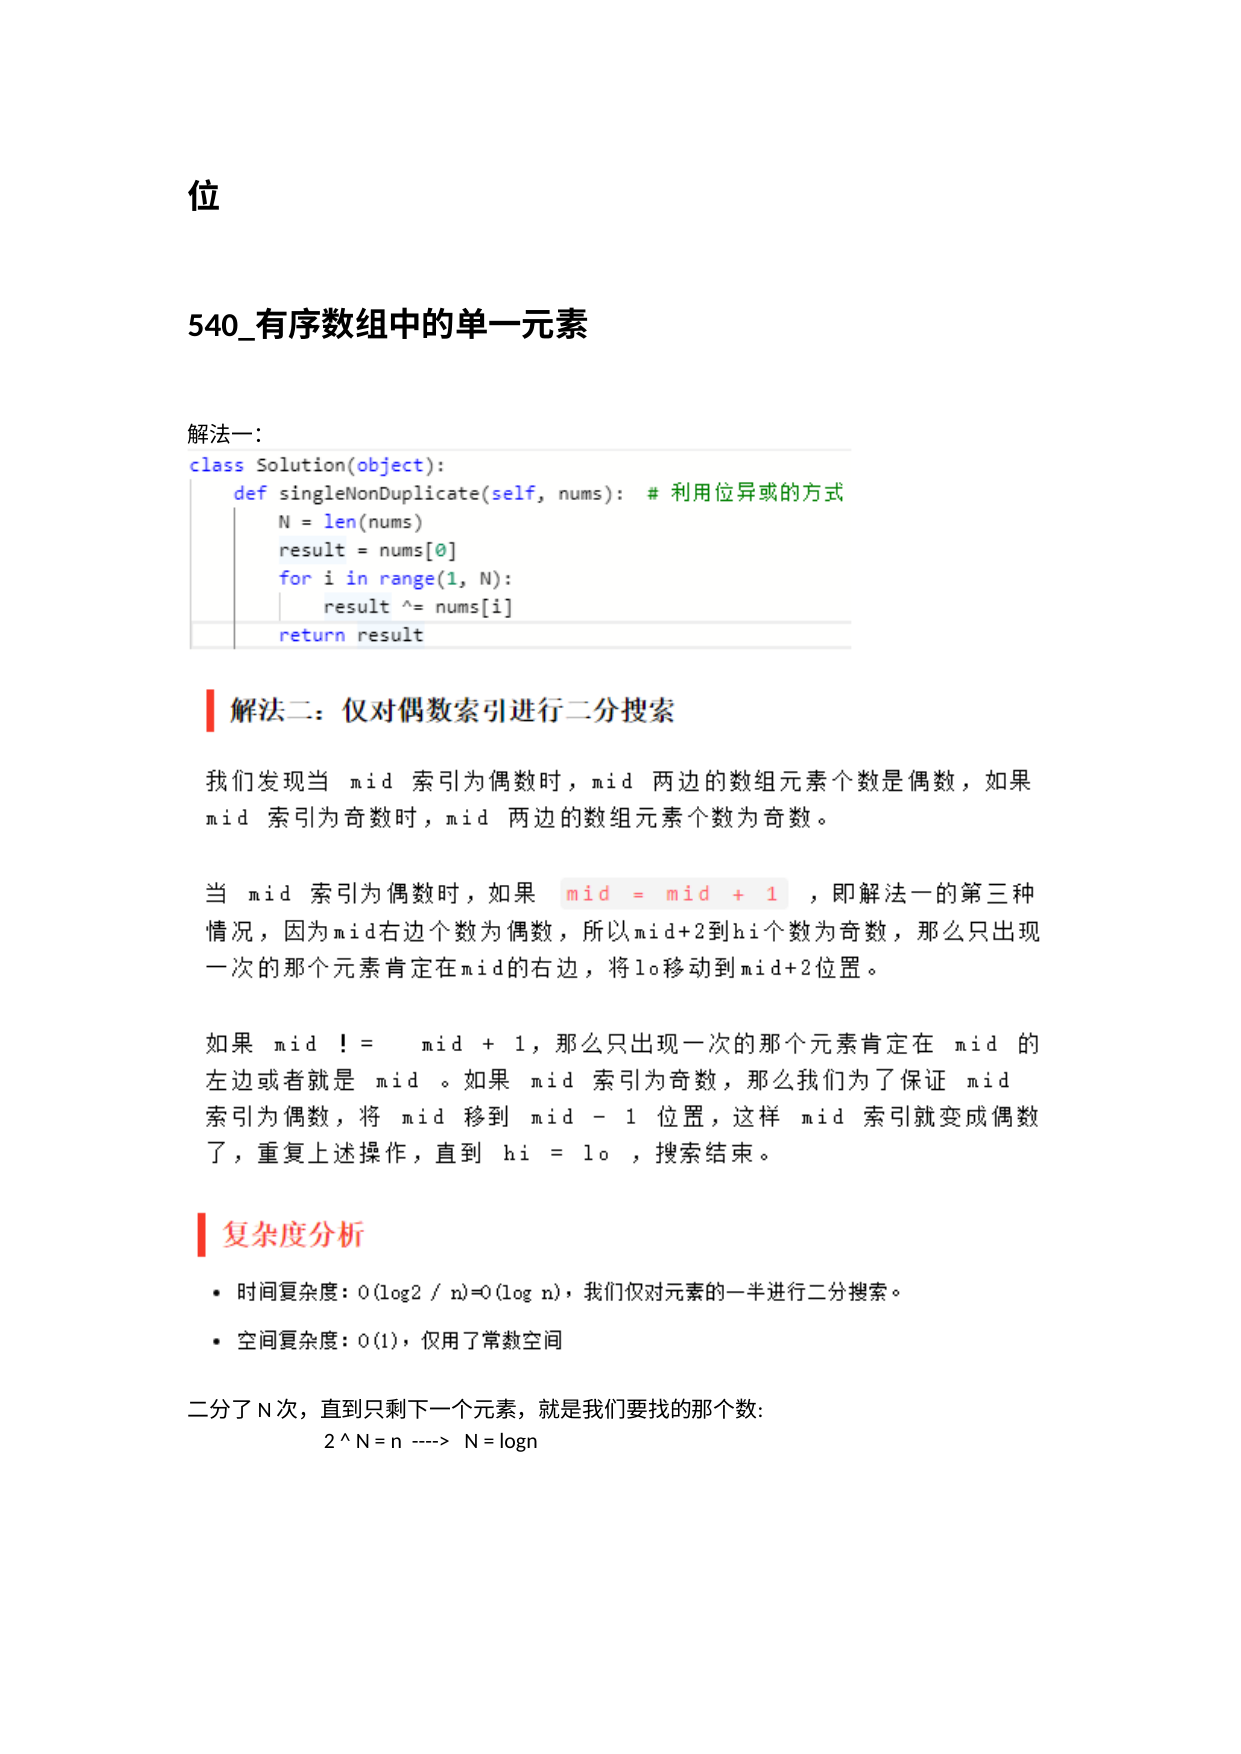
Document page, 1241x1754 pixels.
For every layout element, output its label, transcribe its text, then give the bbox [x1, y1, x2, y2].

picture [187, 1196, 914, 1370]
subtitle 位 [187, 162, 1053, 227]
picture [187, 676, 1053, 1174]
picture [187, 448, 852, 651]
text 2 ^ N = n ----> N = logn [275, 1424, 1053, 1456]
subtitle 540_有序数组中的单一元素 [187, 289, 1053, 354]
text 二分了N次，直到只剩下一个元素，就是我们要找的那个数: [187, 1391, 1053, 1424]
text 解法一： [187, 416, 1053, 449]
